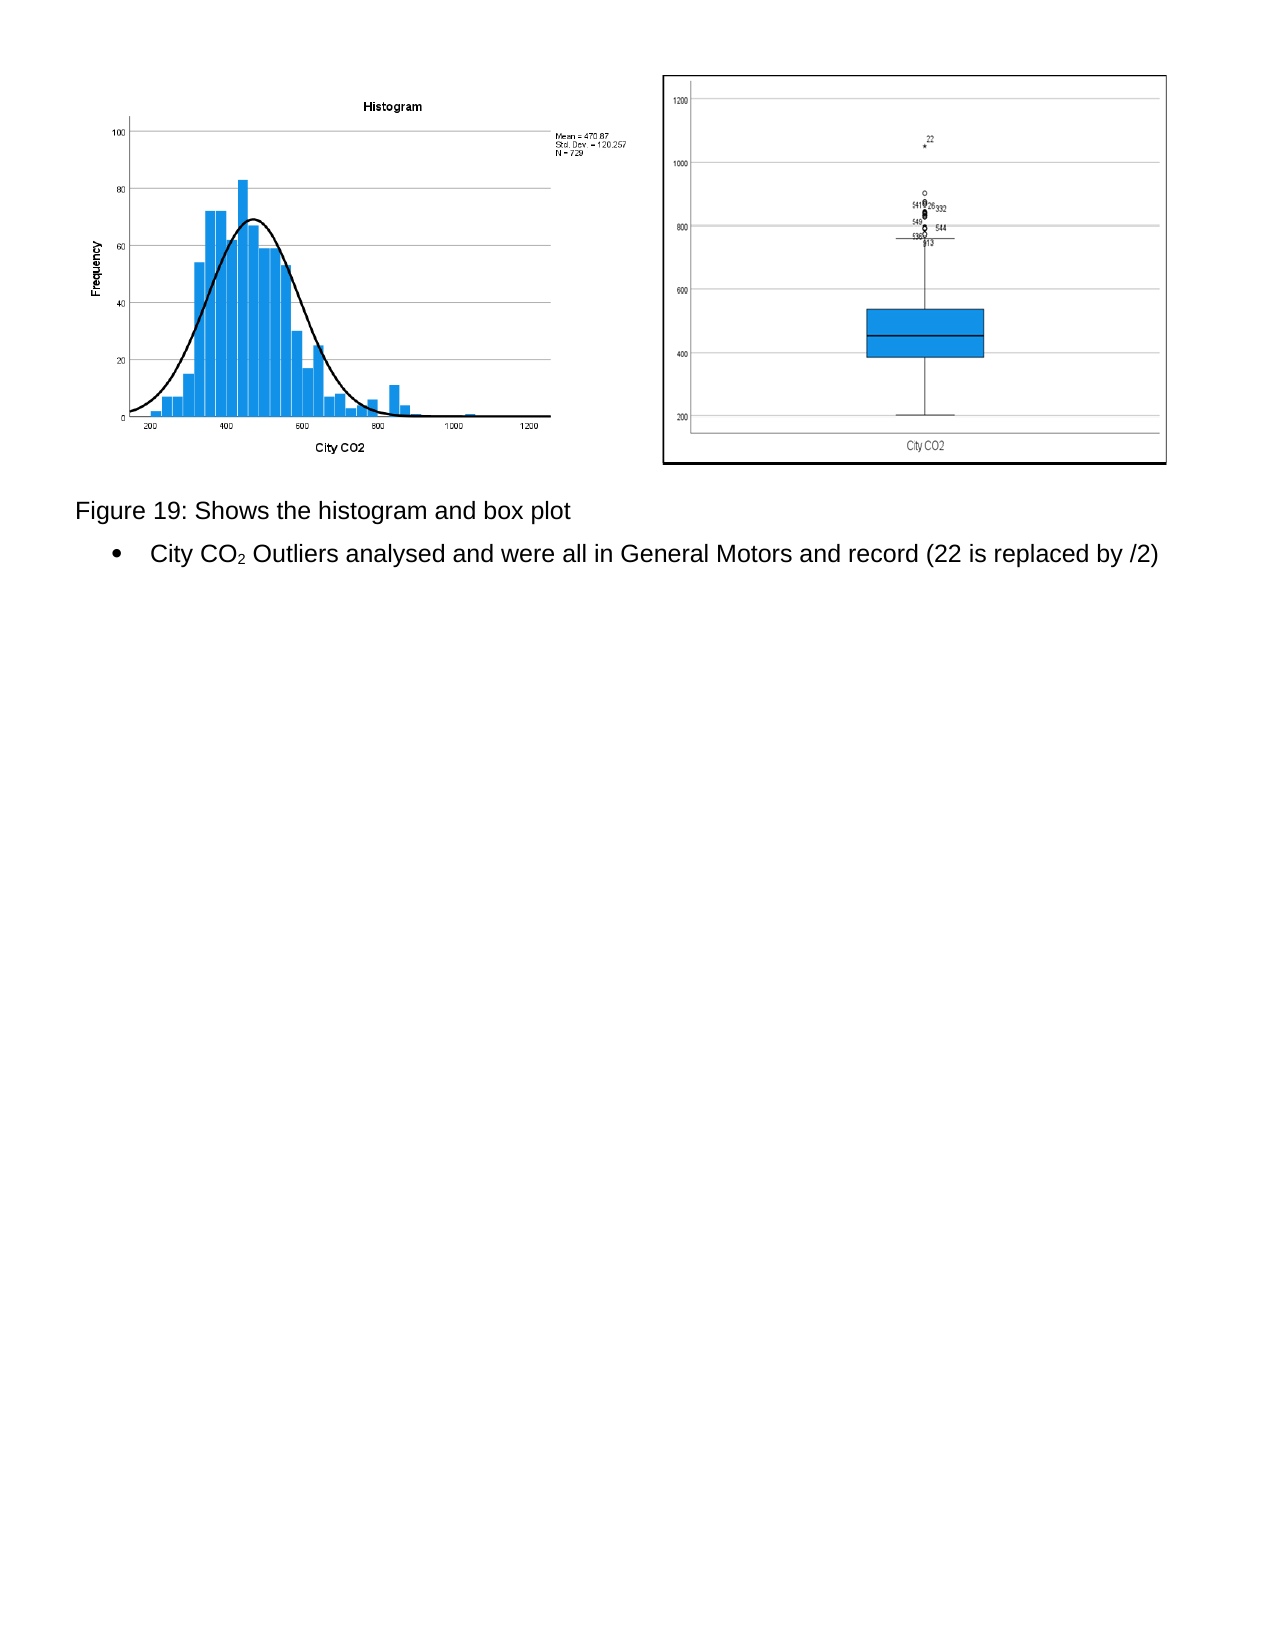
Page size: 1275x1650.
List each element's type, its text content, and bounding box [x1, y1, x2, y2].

list City CO2 Outliers analysed and were all in General Motors and record (22 is replaced by /2) [112, 539, 1200, 568]
text Figure 19: Shows the histogram and box plot [75, 496, 1200, 525]
picture [75, 88, 635, 465]
picture [662, 75, 1167, 465]
